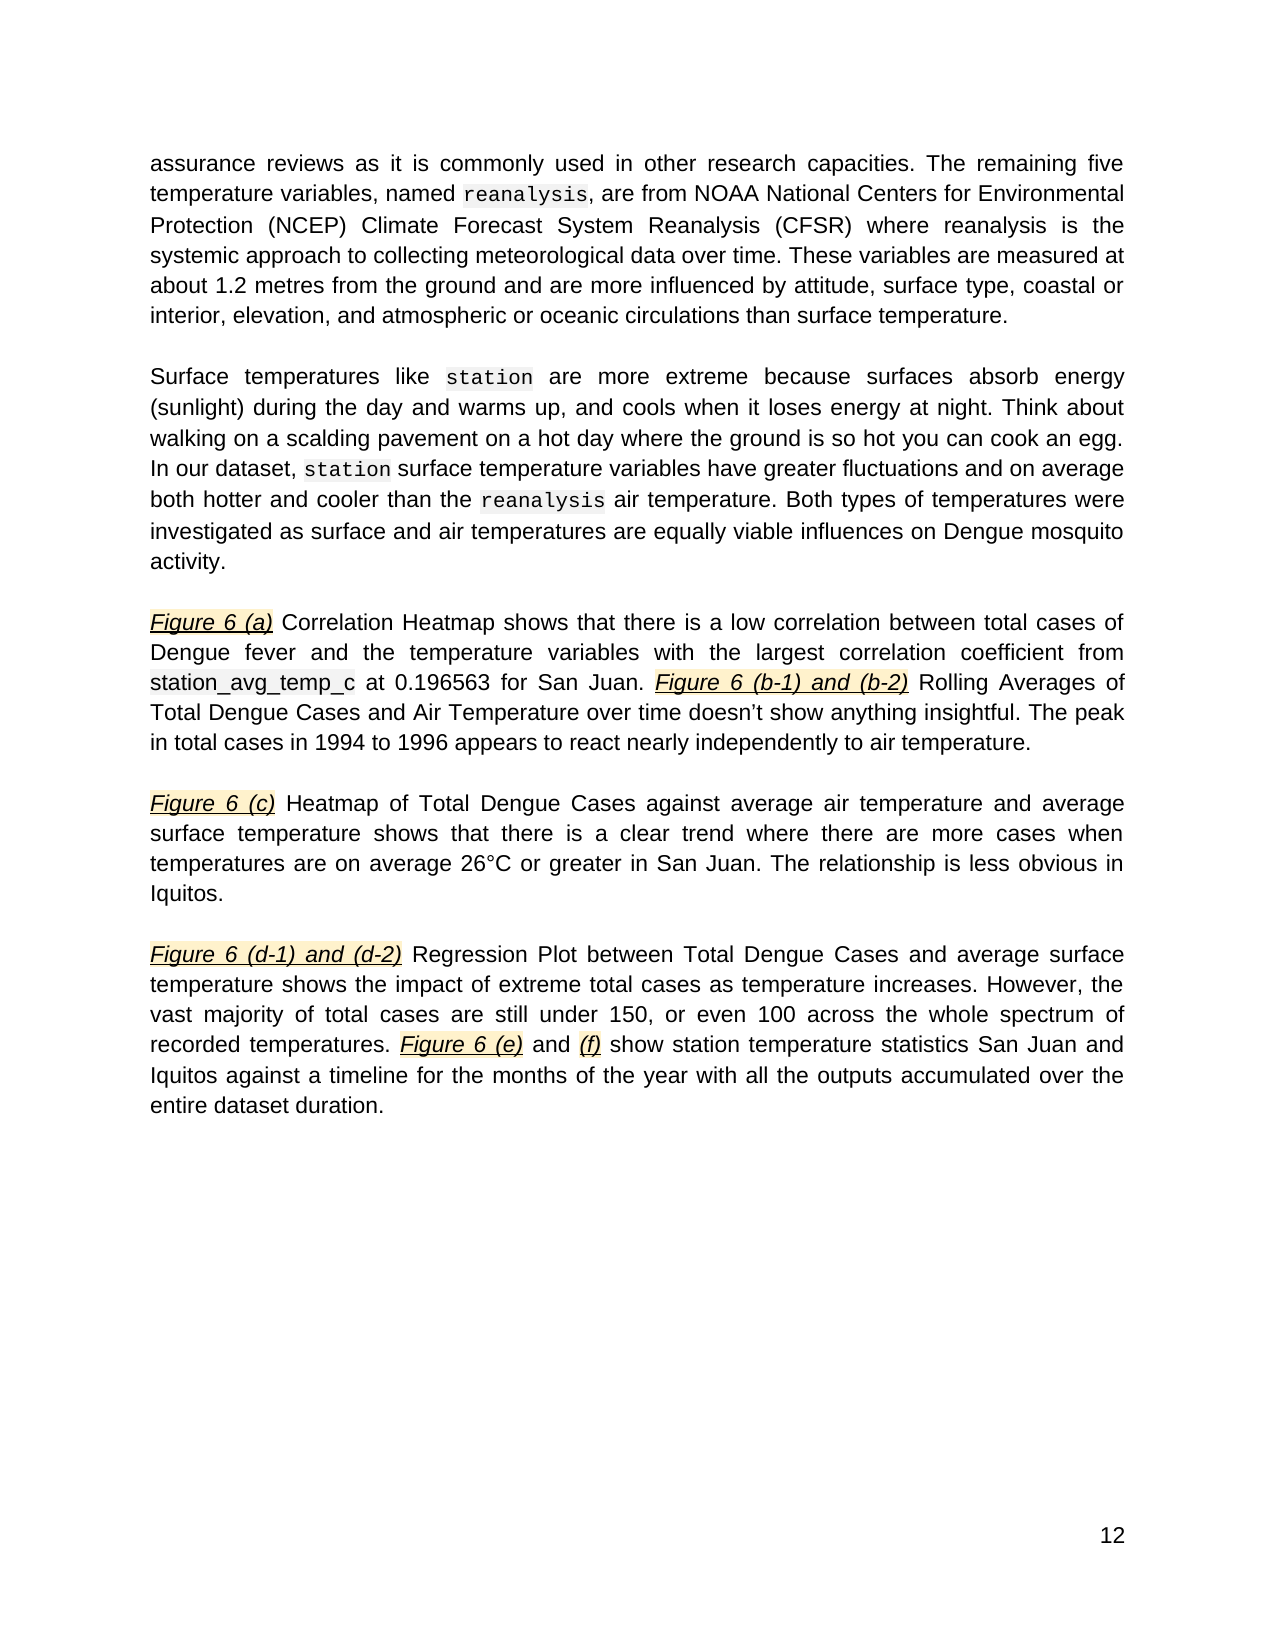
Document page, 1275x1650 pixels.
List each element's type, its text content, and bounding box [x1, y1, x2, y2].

text Figure 6 (c) Heatmap of Total Dengue Cases against average air temperature and average surface temperature shows that there is a clear trend where there are more cases when temperatures are on average 26°C or greater in San Juan. The relationship is less obvious in Iquitos. [150, 790, 1125, 907]
text Surface temperatures like station are more extreme because surfaces absorb energy (sunlight) during the day and warms up, and cools when it loses energy at night. Think about walking on a scalding pavement on a hot day where the ground is so hot you can cook an egg. In our dataset, station surface temperature variables have greater fluctuations and on average both hotter and cooler than the reanalysis air temperature. Both types of temperatures were investigated as surface and air temperatures are equally viable influences on Dengue mosquito activity. [150, 363, 1125, 574]
text Figure 6 (a) Correlation Heatmap shows that there is a low correlation between total cases of Dengue fever and the temperature variables with the largest correlation coefficient from station_avg_temp_c at 0.196563 for San Juan. Figure 6 (b-1) and (b-2) Rolling Averages of Total Dengue Cases and Air Temperature over time doesn’t show anything insightful. The peak in total cases in 1994 to 1996 appears to react nearly independently to air temperature. [150, 608, 1125, 756]
text Figure 6 (d-1) and (d-2) Regression Plot between Total Dengue Cases and average surface temperature shows the impact of extreme total cases as temperature increases. However, the vast majority of total cases are still under 150, or even 100 across the whole spectrum of recorded temperatures. Figure 6 (e) and (f) show station temperature statistics San Juan and Iquitos against a timeline for the months of the year with all the outputs accumulated over the entire dataset duration. [150, 941, 1125, 1118]
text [150, 150, 1125, 329]
